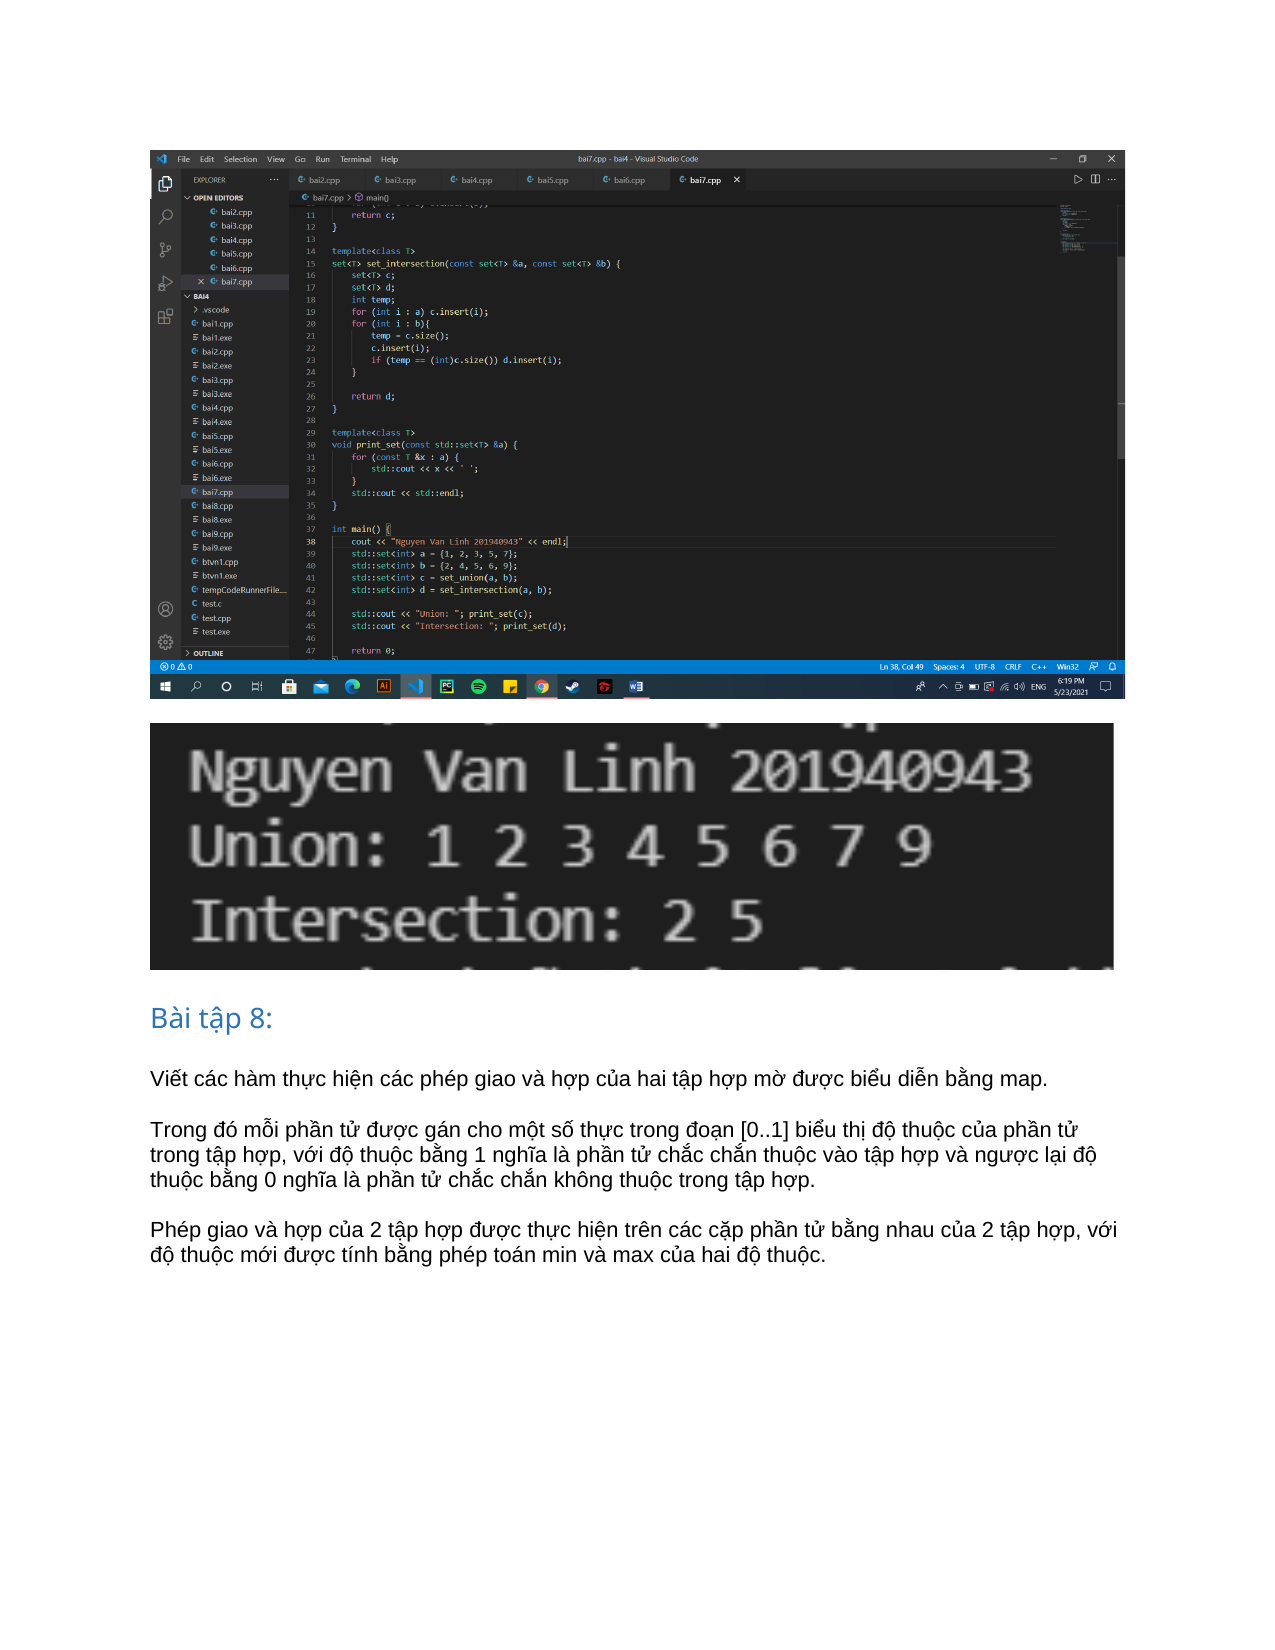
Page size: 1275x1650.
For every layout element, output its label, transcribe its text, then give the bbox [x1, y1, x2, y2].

picture [150, 150, 1125, 699]
text Viết các hàm thực hiện các phép giao và hợp của hai tập hợp mờ được biểu diễn bằng map. [150, 1066, 1125, 1092]
subtitle Bài tập 8: [150, 999, 1125, 1037]
text Phép giao và hợp của 2 tập hợp được thực hiện trên các cặp phần tử bằng nhau của 2 tập hợp, với độ thuộc mới được tính bằng phép toán min và max của hai độ thuộc. [150, 1217, 1125, 1268]
text Trong đó mỗi phần tử được gán cho một số thực trong đoạn [0..1] biểu thị độ thuộc của phần tử trong tập hợp, với độ thuộc bằng 1 nghĩa là phần tử chắc chắn thuộc vào tập hợp và ngược lại độ thuộc bằng 0 nghĩa là phần tử chắc chắn không thuộc trong tập hợp. [150, 1117, 1125, 1192]
picture [150, 723, 1114, 970]
